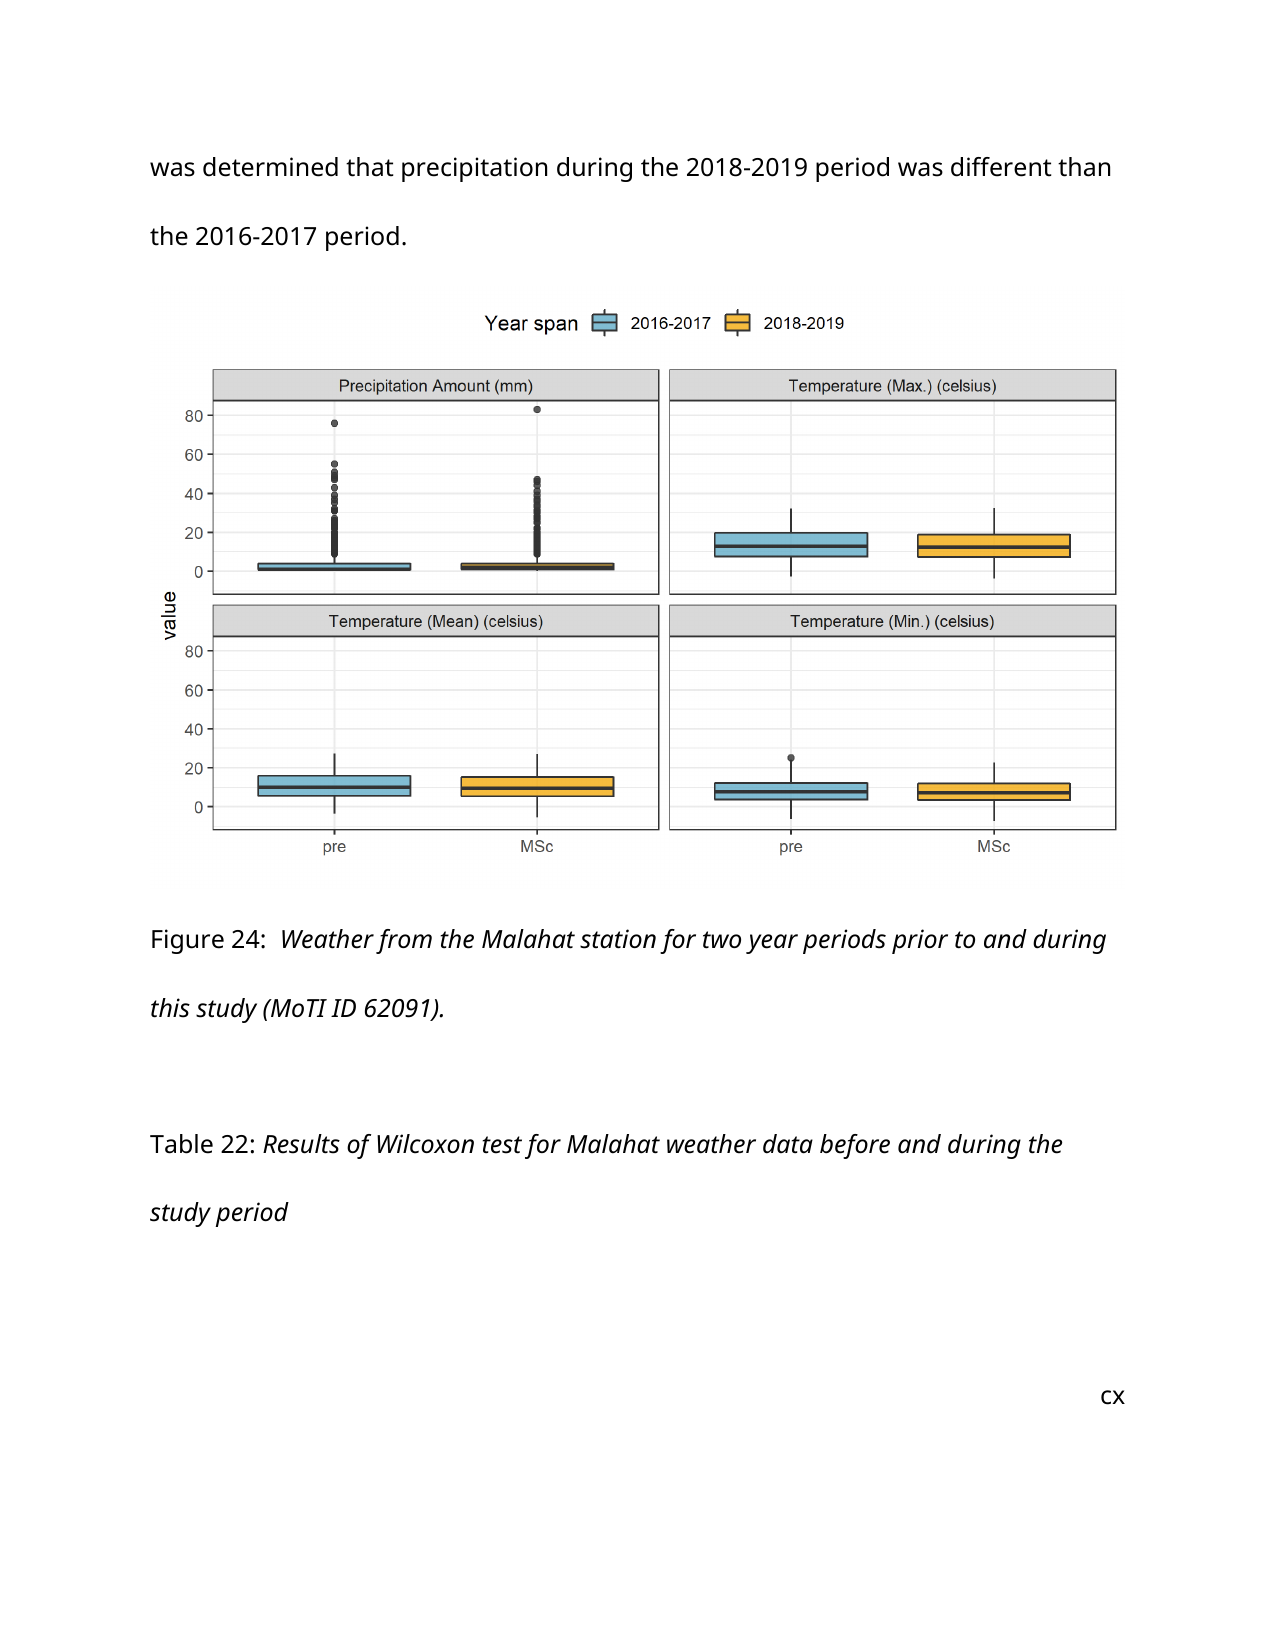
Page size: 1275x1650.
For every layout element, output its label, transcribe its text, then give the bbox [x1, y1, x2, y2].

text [150, 150, 1125, 252]
picture [150, 286, 1125, 889]
text Figure 24: Weather from the Malahat station for two year periods prior to and during this study (MoTI ID 62091). [150, 922, 1125, 1024]
text Table 22: Results of Wilcoxon test for Malahat weather data before and during the study period [150, 1127, 1125, 1229]
